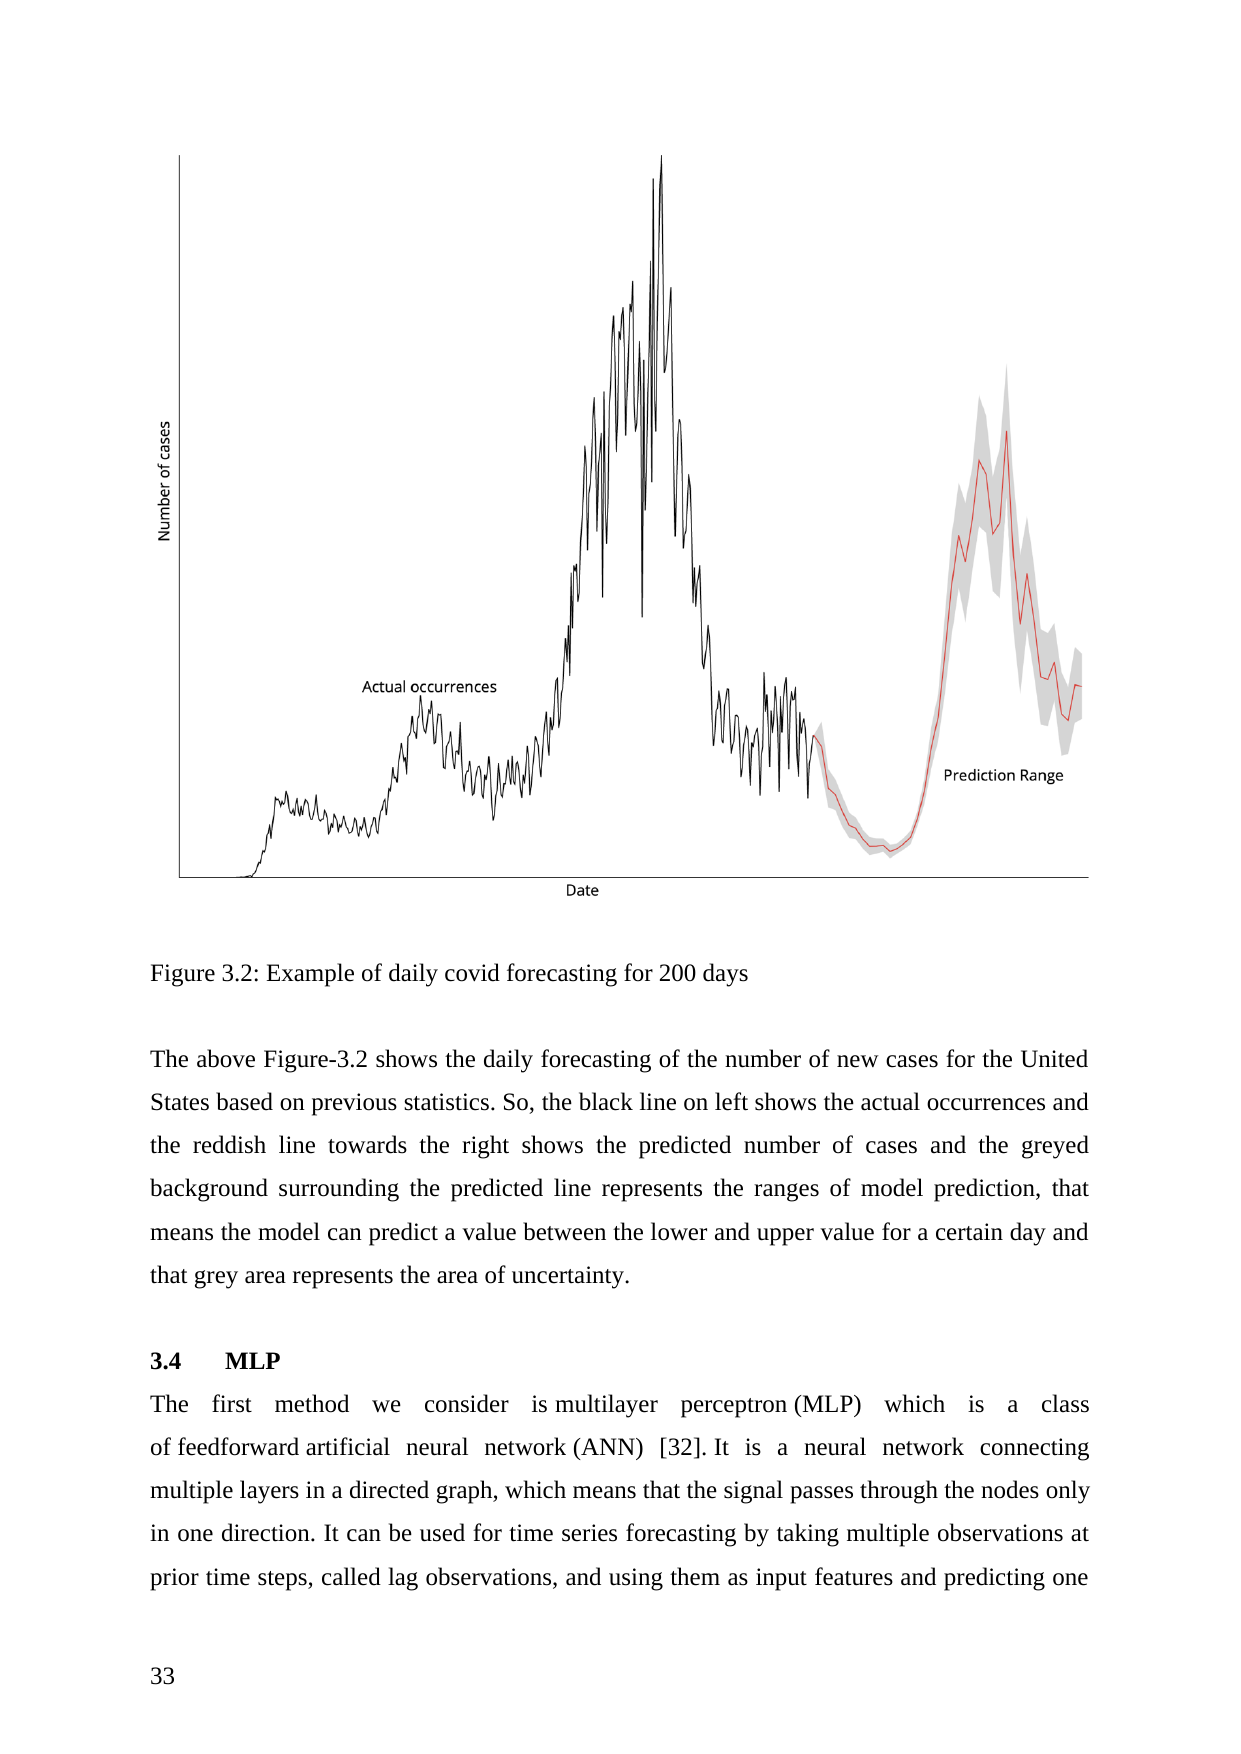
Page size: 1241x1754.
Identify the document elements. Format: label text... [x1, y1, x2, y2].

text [150, 1504, 1090, 1562]
text Figure 3.2: Example of daily covid forecasting for 200 days [150, 958, 1090, 987]
text The above Figure-3.2 shows the daily forecasting of the number of new cases for the United States based on previous statistics. So, the black line on left shows the actual occurrences and the reddish line towards the right shows the predicted number of cases and the greyed background surrounding the predicted line represents the ranges of model prediction, that means the model can predict a value between the lower and upper value for a certain day and that grey area represents the area of uncertainty. [150, 1044, 1090, 1288]
picture [150, 150, 1091, 901]
